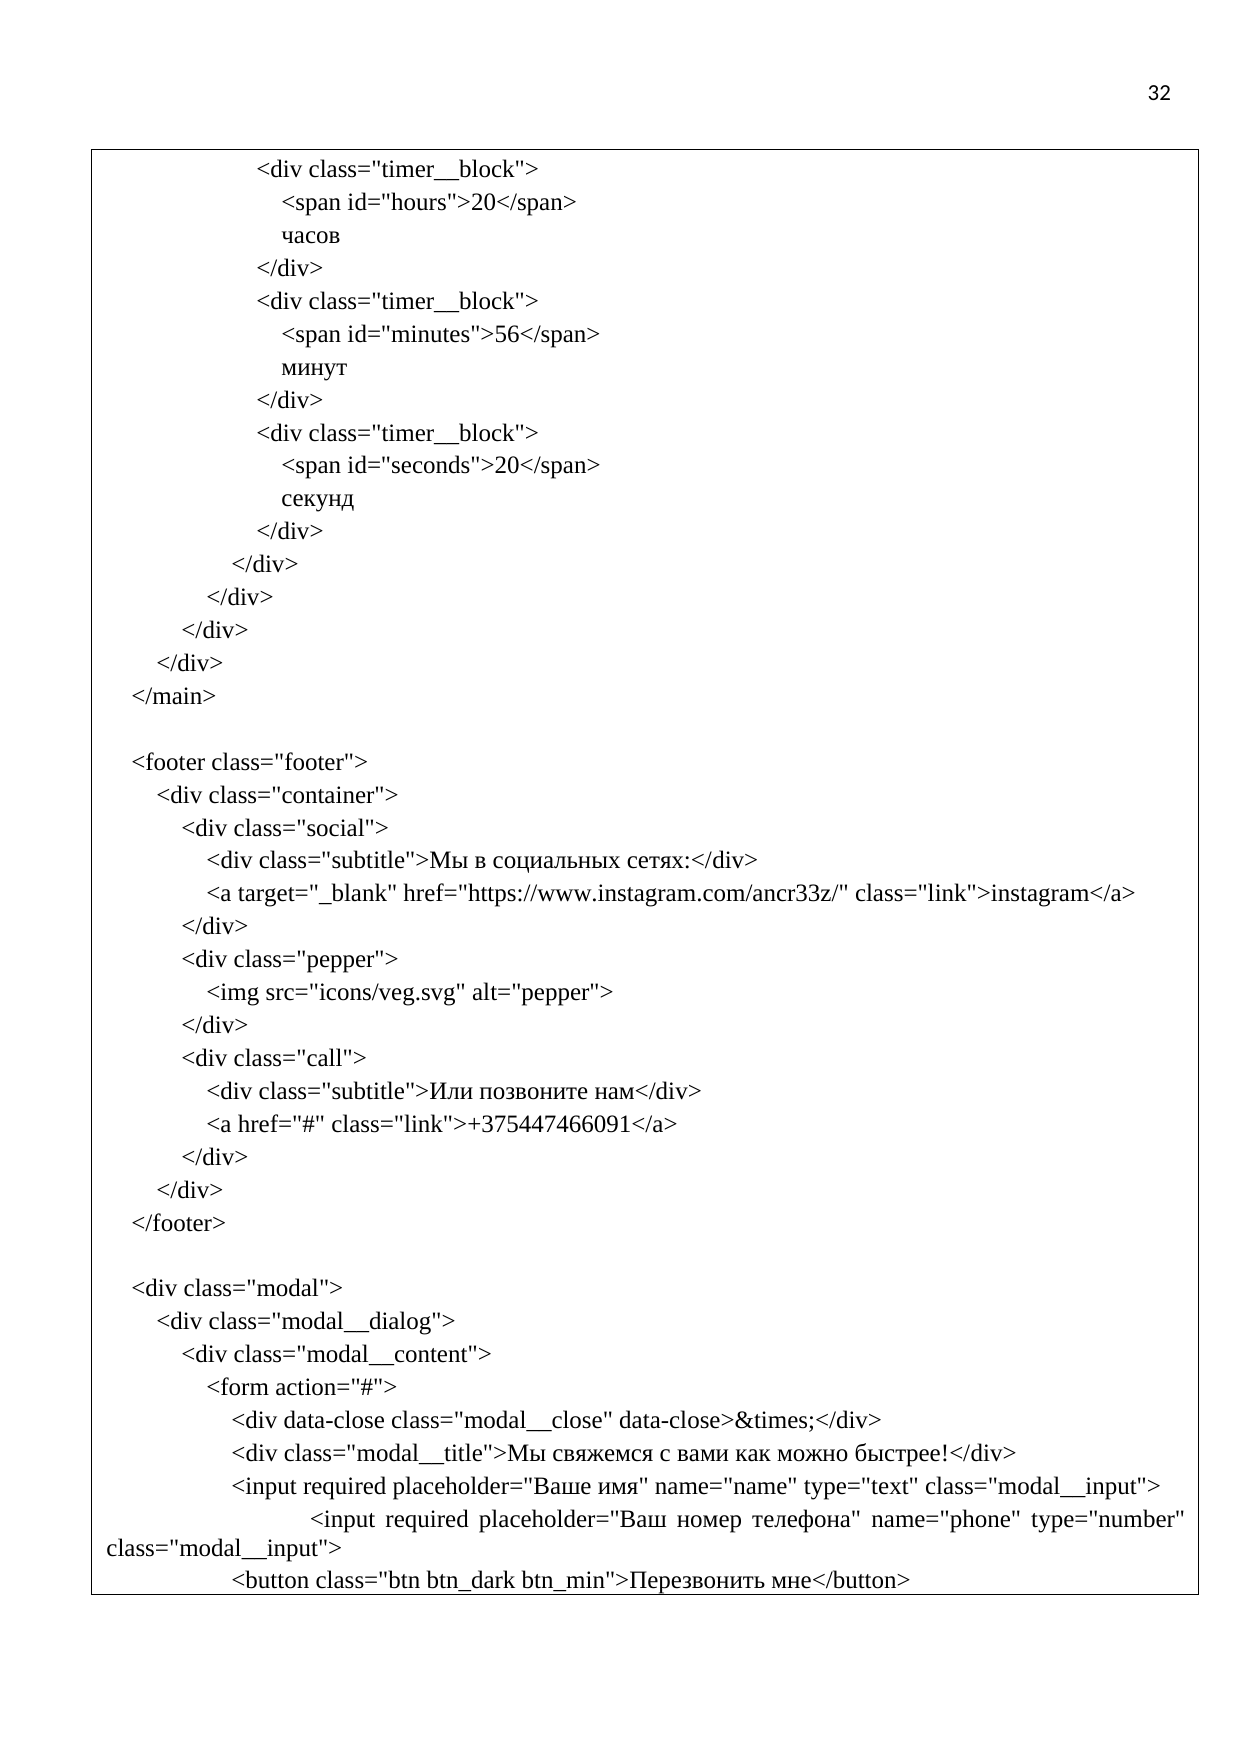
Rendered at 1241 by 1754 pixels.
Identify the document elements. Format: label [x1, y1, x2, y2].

table_header [92, 150, 1198, 1594]
